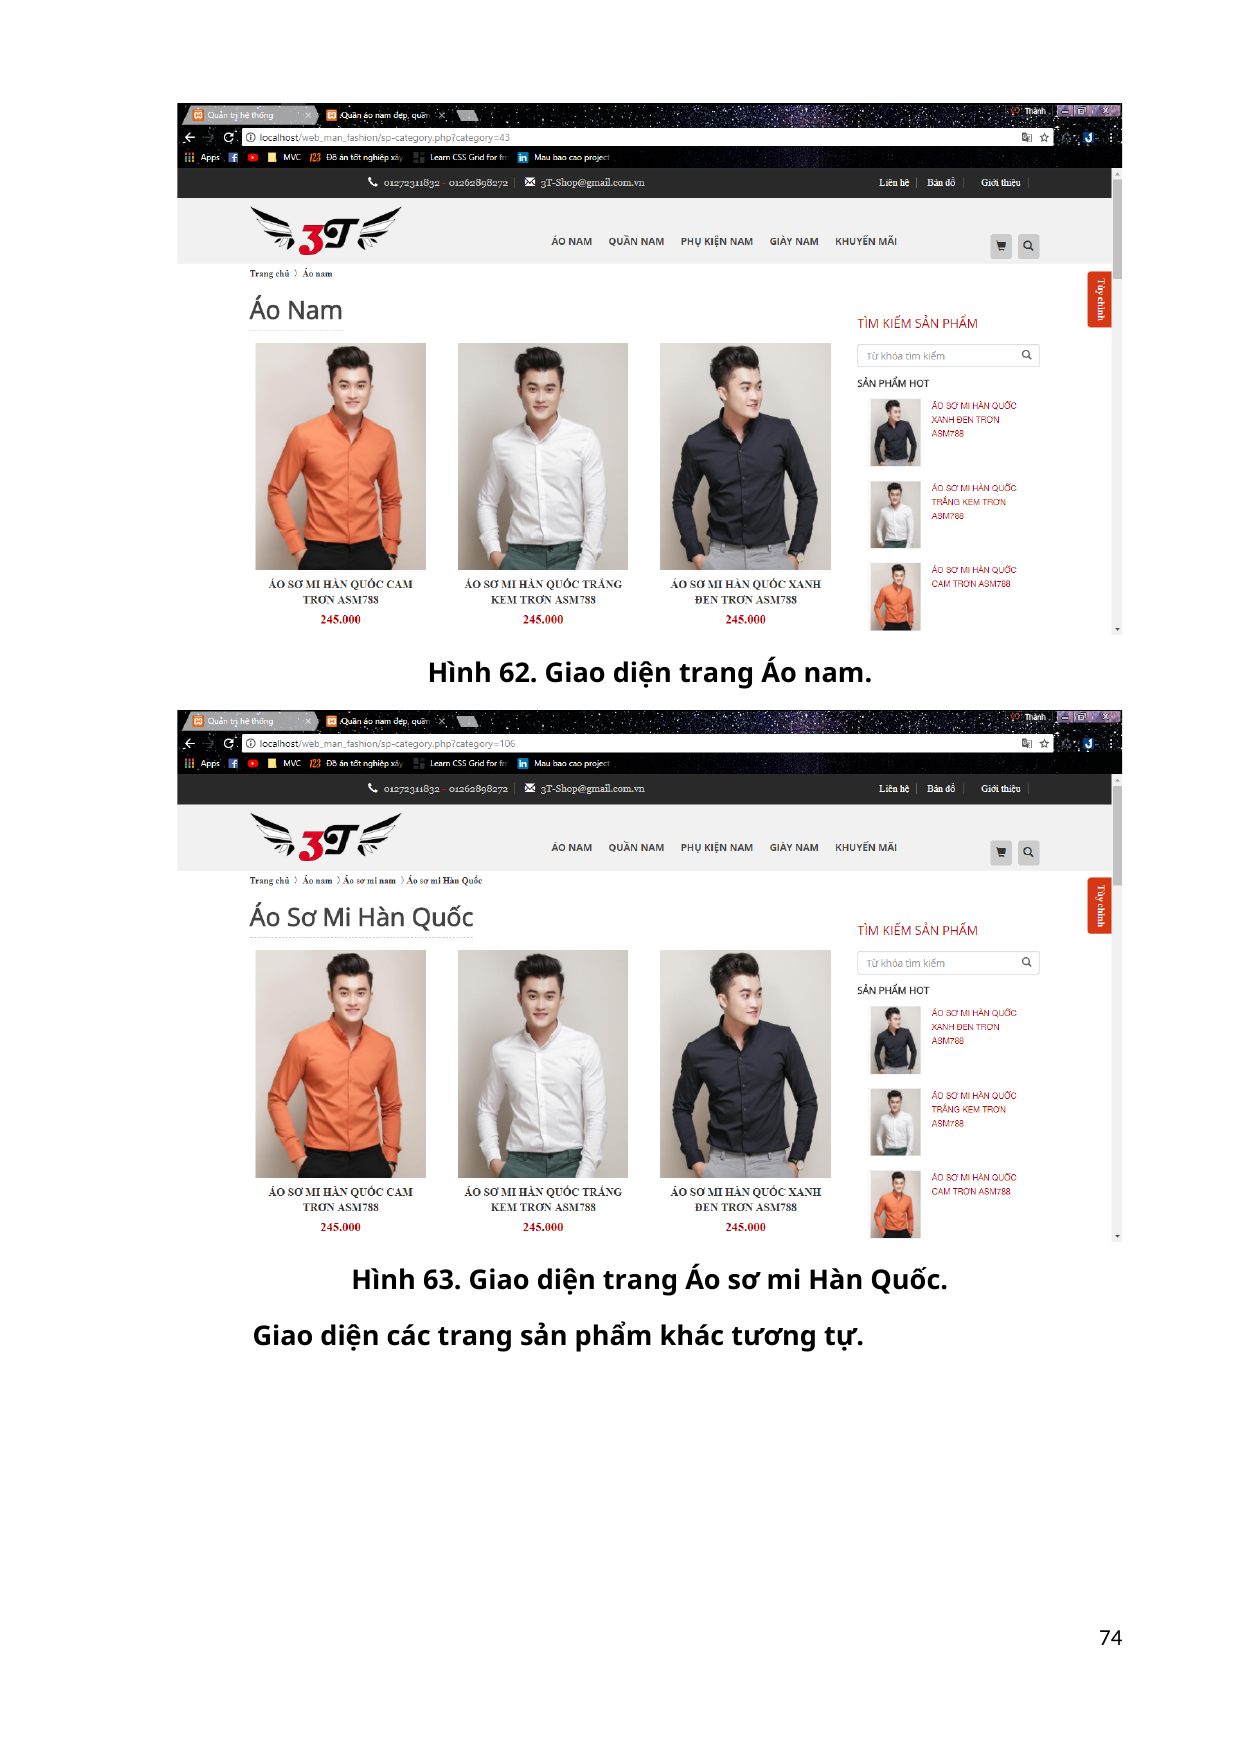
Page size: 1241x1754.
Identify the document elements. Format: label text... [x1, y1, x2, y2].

text Hình 63. Giao diện trang Áo sơ mi Hàn Quốc. [177, 1260, 1122, 1297]
text Hình 62. Giao diện trang Áo nam. [177, 653, 1122, 690]
picture [177, 710, 1123, 1242]
picture [177, 103, 1123, 635]
text Giao diện các trang sản phẩm khác tương tự. [177, 1317, 1122, 1353]
